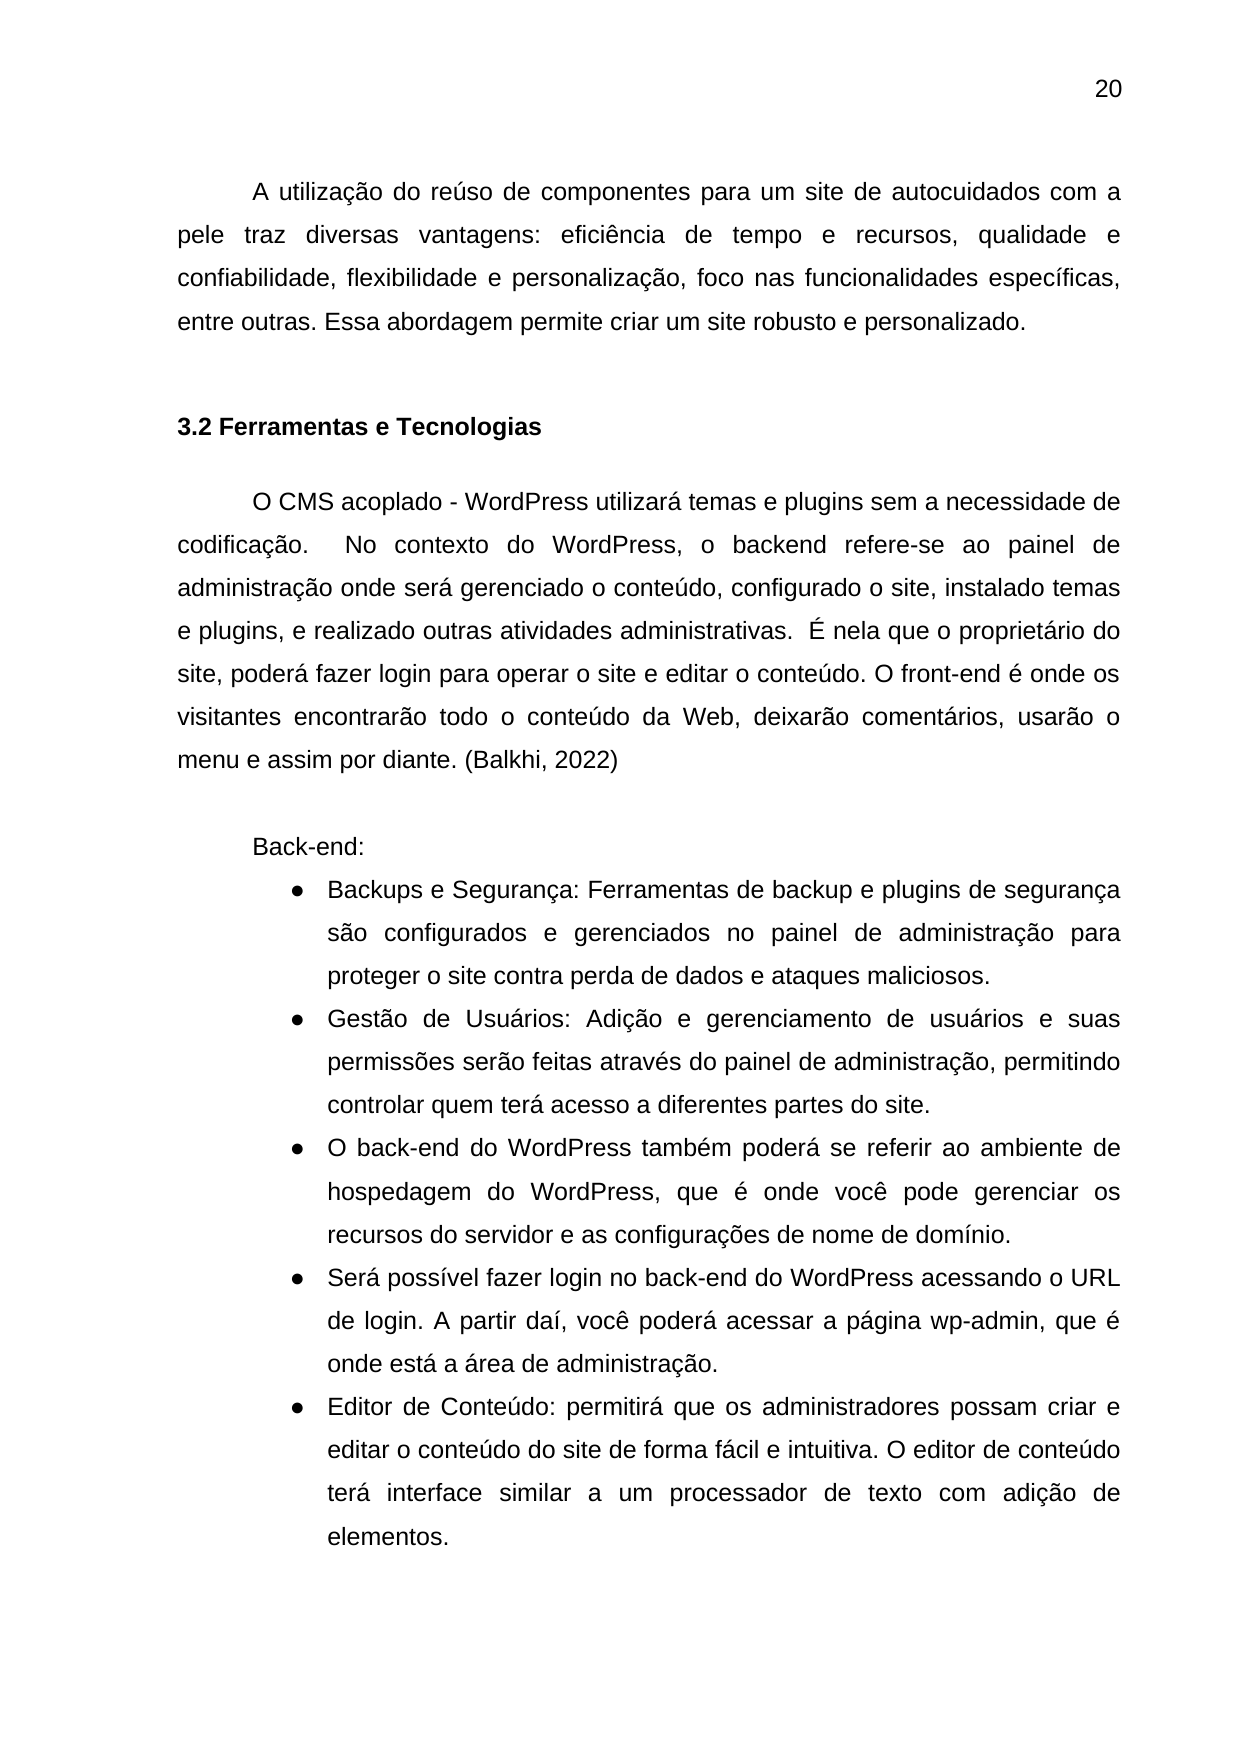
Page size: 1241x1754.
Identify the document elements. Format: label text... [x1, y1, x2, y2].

text Back-end: [177, 831, 1122, 860]
list O back-end do WordPress também poderá se referir ao ambiente de hospedagem do WordPress, que é onde você pode gerenciar os recursos do servidor e as configurações de nome de domínio. [289, 1133, 1122, 1248]
list Será possível fazer login no back-end do WordPress acessando o URL de login. A partir daí, você poderá acessar a página wp-admin, que é onde está a área de administração. [289, 1263, 1122, 1378]
text A utilização do reúso de componentes para um site de autocuidados com a pele traz diversas vantagens: eficiência de tempo e recursos, qualidade e confiabilidade, flexibilidade e personalização, foco nas funcionalidades específicas, entre outras. Essa abordagem permite criar um site robusto e personalizado. [177, 177, 1122, 335]
text O CMS acoplado - WordPress utilizará temas e plugins sem a necessidade de codificação. No contexto do WordPress, o backend refere-se ao painel de administração onde será gerenciado o conteúdo, configurado o site, instalado temas e plugins, e realizado outras atividades administrativas. É nela que o proprietário do site, poderá fazer login para operar o site e editar o conteúdo. O front-end é onde os visitantes encontrarão todo o conteúdo da Web, deixarão comentários, usarão o menu e assim por diante. (Balkhi, 2022) [177, 486, 1122, 774]
list Backups e Segurança: Ferramentas de backup e plugins de segurança são configurados e gerenciados no painel de administração para proteger o site contra perda de dados e ataques maliciosos. [289, 874, 1122, 989]
list Editor de Conteúdo: permitirá que os administradores possam criar e editar o conteúdo do site de forma fácil e intuitiva. O editor de conteúdo terá interface similar a um processador de texto com adição de elementos. [289, 1392, 1122, 1550]
list Gestão de Usuários: Adição e gerenciamento de usuários e suas permissões serão feitas através do painel de administração, permitindo controlar quem terá acesso a diferentes partes do site. [289, 1004, 1122, 1119]
subtitle Ferramentas e Tecnologias [177, 412, 1122, 441]
